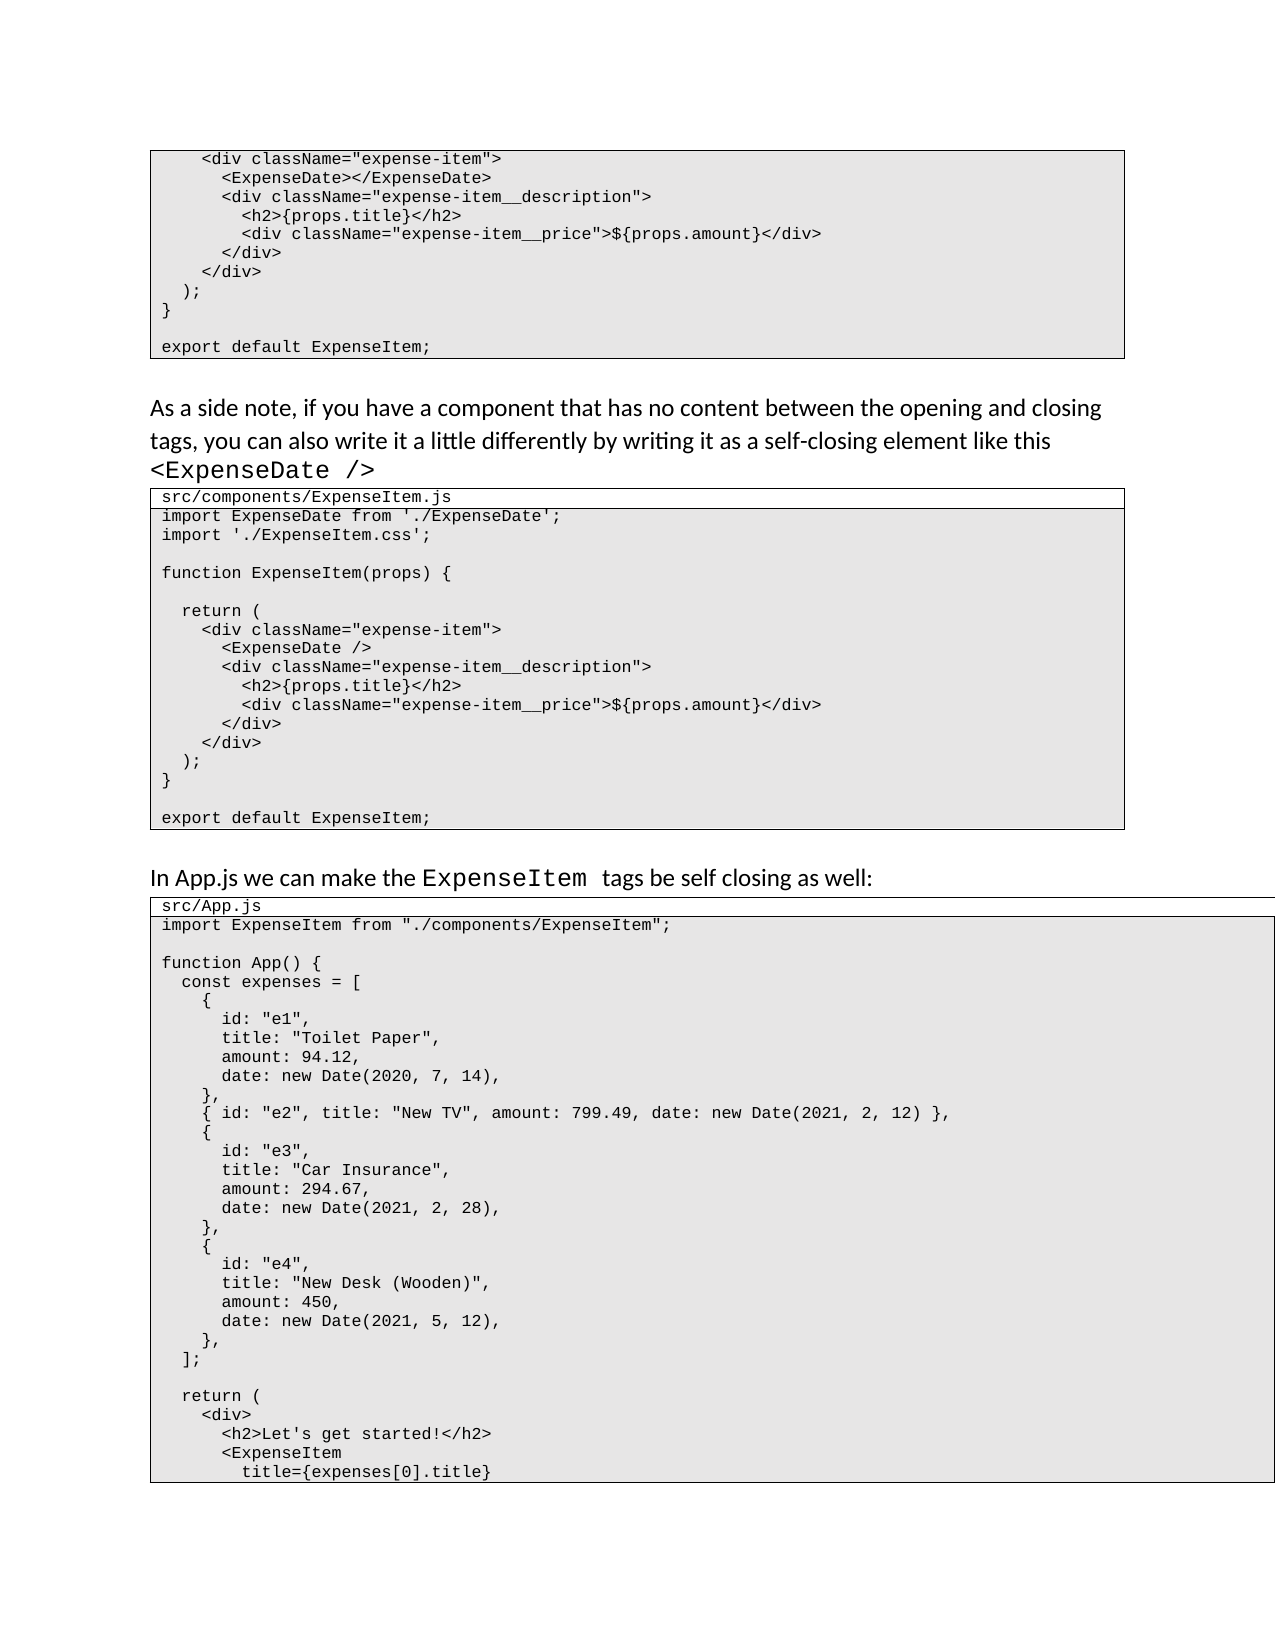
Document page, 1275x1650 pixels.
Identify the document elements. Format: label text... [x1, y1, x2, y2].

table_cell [151, 151, 1124, 358]
table_header src/components/ExpenseItem.js [151, 489, 1124, 507]
table_cell import ExpenseDate from './ExpenseDate'; import './ExpenseItem.css'; function ExpenseItem(props) { return ( <div className="expense-item"> <ExpenseDate /> <div className="expense-item__description"> <h2>{props.title}</h2> <div className="expense-item__price">${props.amount}</div> </div> </div> ); } export default ExpenseItem; [151, 509, 1124, 828]
table_header src/App.js [151, 898, 1275, 916]
text In App.js we can make the ExpenseItem tags be self closing as well: [150, 862, 1125, 894]
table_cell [151, 917, 1274, 1482]
text As a side note, if you have a component that has no content between the opening and closing tags, you can also write it a little differently by writing it as a self-closing element like this <ExpenseDate /> [150, 392, 1125, 486]
